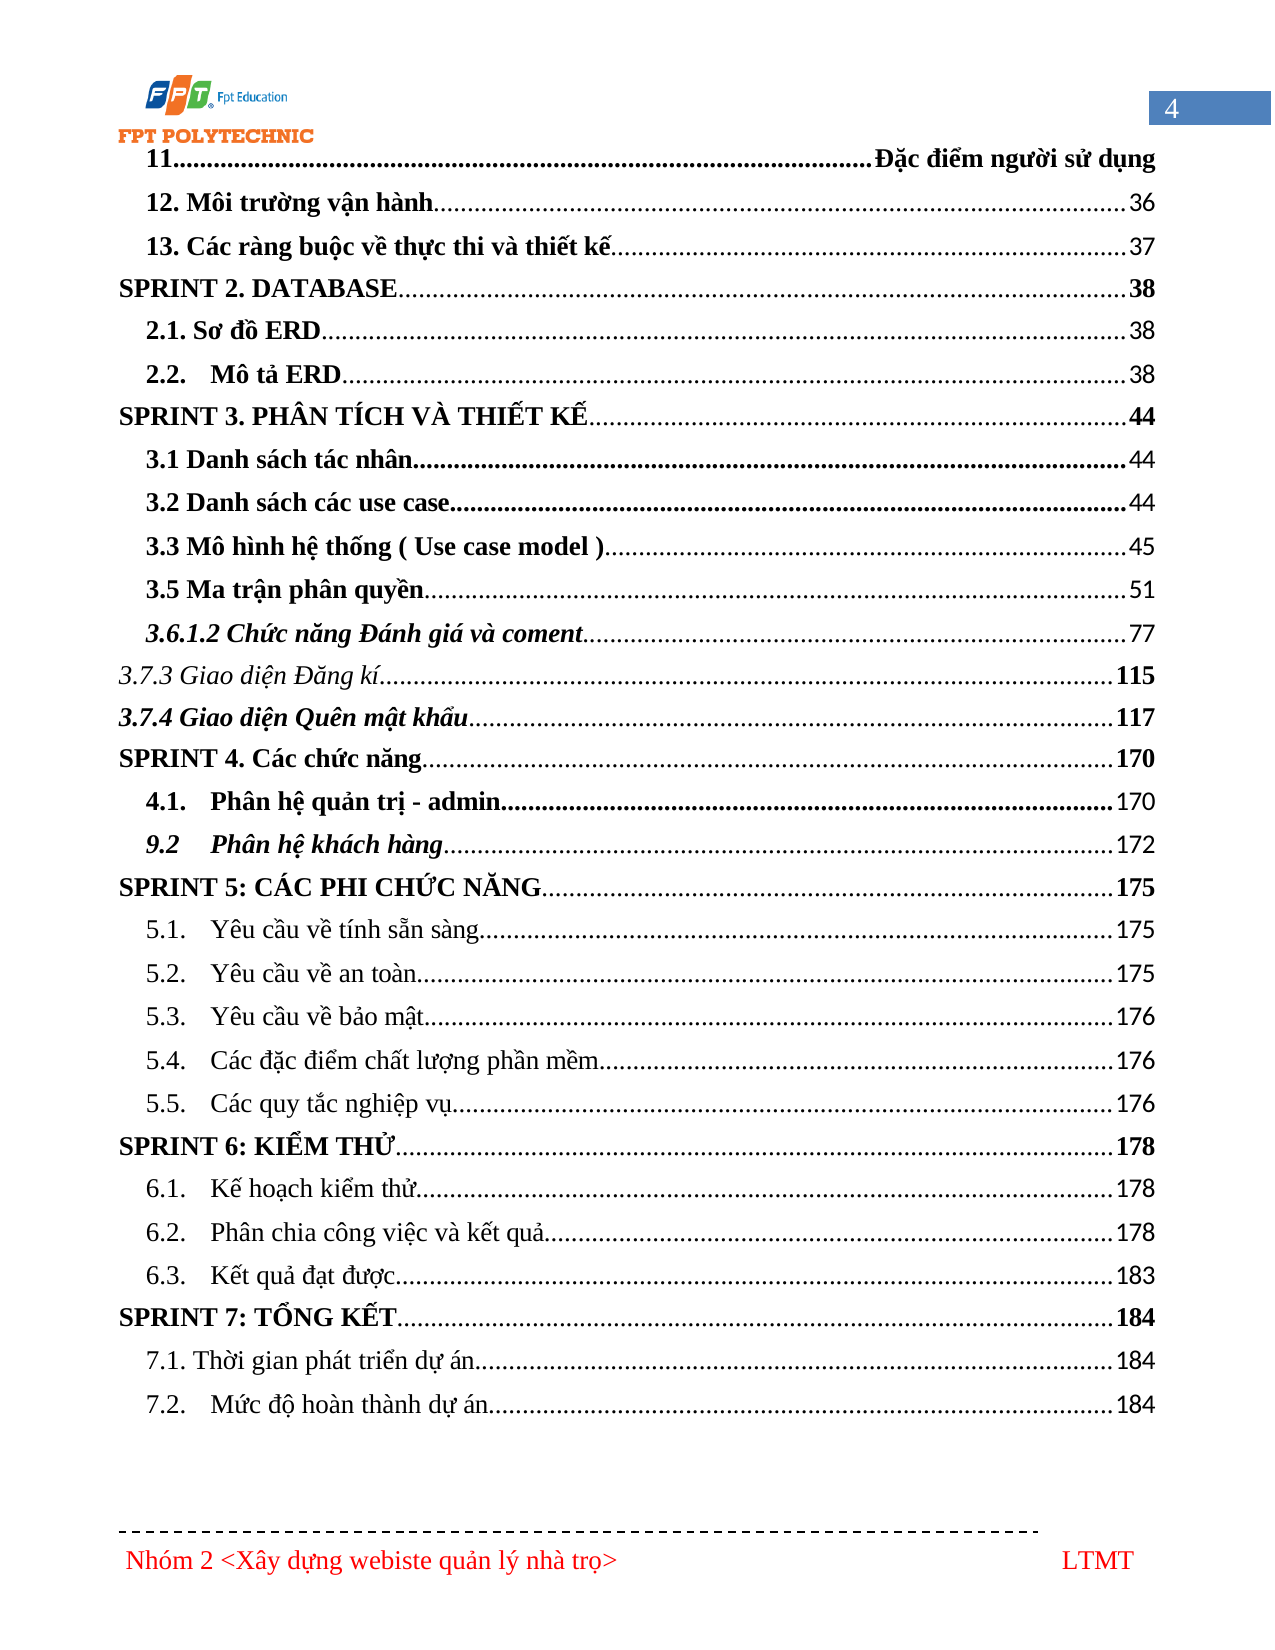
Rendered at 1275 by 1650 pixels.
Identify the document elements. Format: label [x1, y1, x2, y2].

picture [118, 75, 314, 143]
